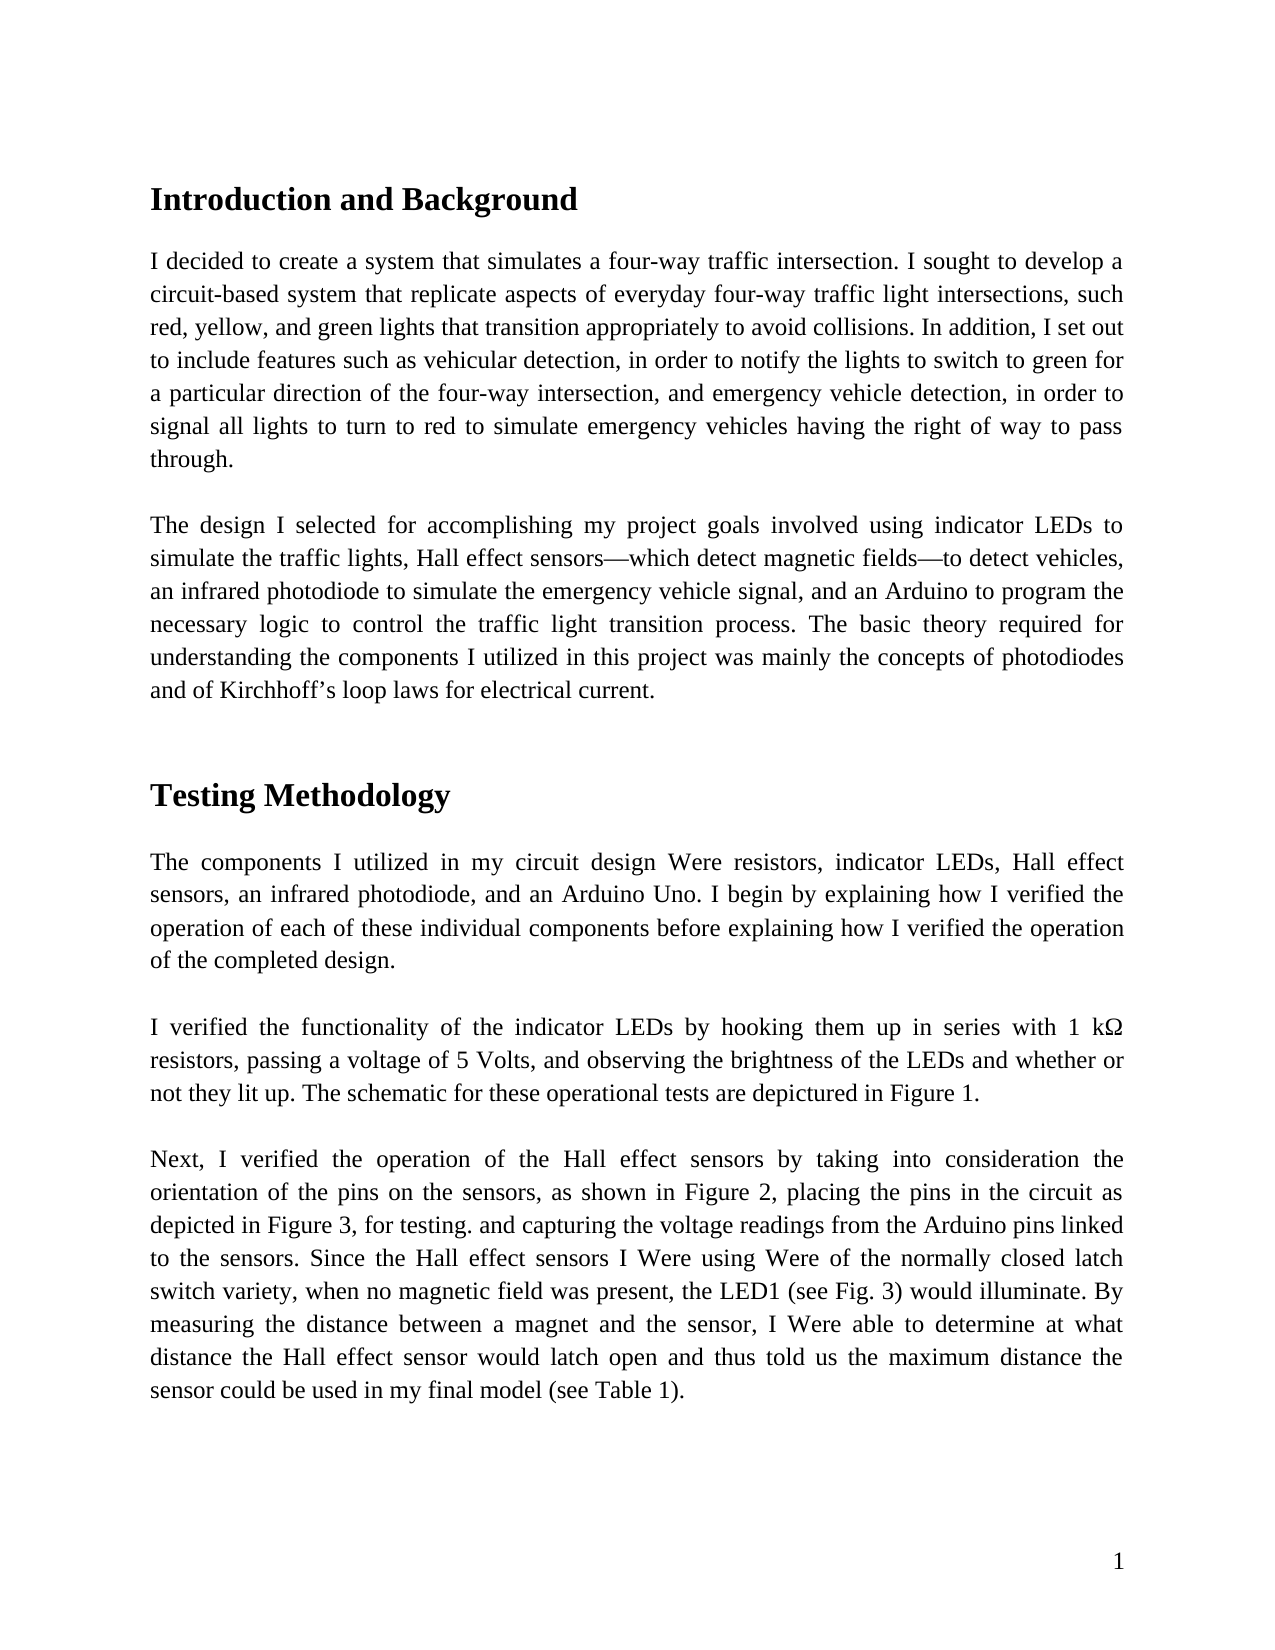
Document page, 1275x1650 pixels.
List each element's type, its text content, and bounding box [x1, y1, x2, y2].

list Introduction and Background [150, 179, 1125, 217]
list Testing Methodology [150, 775, 1125, 813]
list The components I utilized in my circuit design Were resistors, indicator LEDs, Hall effect sensors, an infrared photodiode, and an Arduino Uno. I begin by explaining how I verified the operation of each of these individual components before explaining how I verified the operation of the completed design. [150, 847, 1125, 974]
list I verified the functionality of the indicator LEDs by hooking them up in series with 1 kΩ resistors, passing a voltage of 5 Volts, and observing the brightness of the LEDs and whether or not they lit up. The schematic for these operational tests are depictured in Figure 1. [150, 1012, 1125, 1106]
text I decided to create a system that simulates a four-way traffic intersection. I sought to develop a circuit-based system that replicate aspects of everyday four-way traffic light intersections, such red, yellow, and green lights that transition appropriately to avoid collisions. In addition, I set out to include features such as vehicular detection, in order to notify the lights to switch to green for a particular direction of the four-way intersection, and emergency vehicle detection, in order to signal all lights to turn to red to simulate emergency vehicles having the right of way to pass through. [150, 246, 1125, 473]
list Next, I verified the operation of the Hall effect sensors by taking into consideration the orientation of the pins on the sensors, as shown in Figure 2, placing the pins in the circuit as depicted in Figure 3, for testing. and capturing the voltage readings from the Arduino pins linked to the sensors. Since the Hall effect sensors I Were using Were of the normally closed latch switch variety, when no magnetic field was present, the LED1 (see Fig. 3) would illuminate. By measuring the distance between a magnet and the sensor, I Were able to determine at what distance the Hall effect sensor would latch open and thus told us the maximum distance the sensor could be used in my final model (see Table 1). [150, 1144, 1125, 1404]
text The design I selected for accomplishing my project goals involved using indicator LEDs to simulate the traffic lights, Hall effect sensors—which detect magnetic fields—to detect vehicles, an infrared photodiode to simulate the emergency vehicle signal, and an Arduino to program the necessary logic to control the traffic light transition process. The basic theory required for understanding the components I utilized in this project was mainly the concepts of photodiodes and of Kirchhoff’s loop laws for electrical current. [150, 510, 1125, 704]
